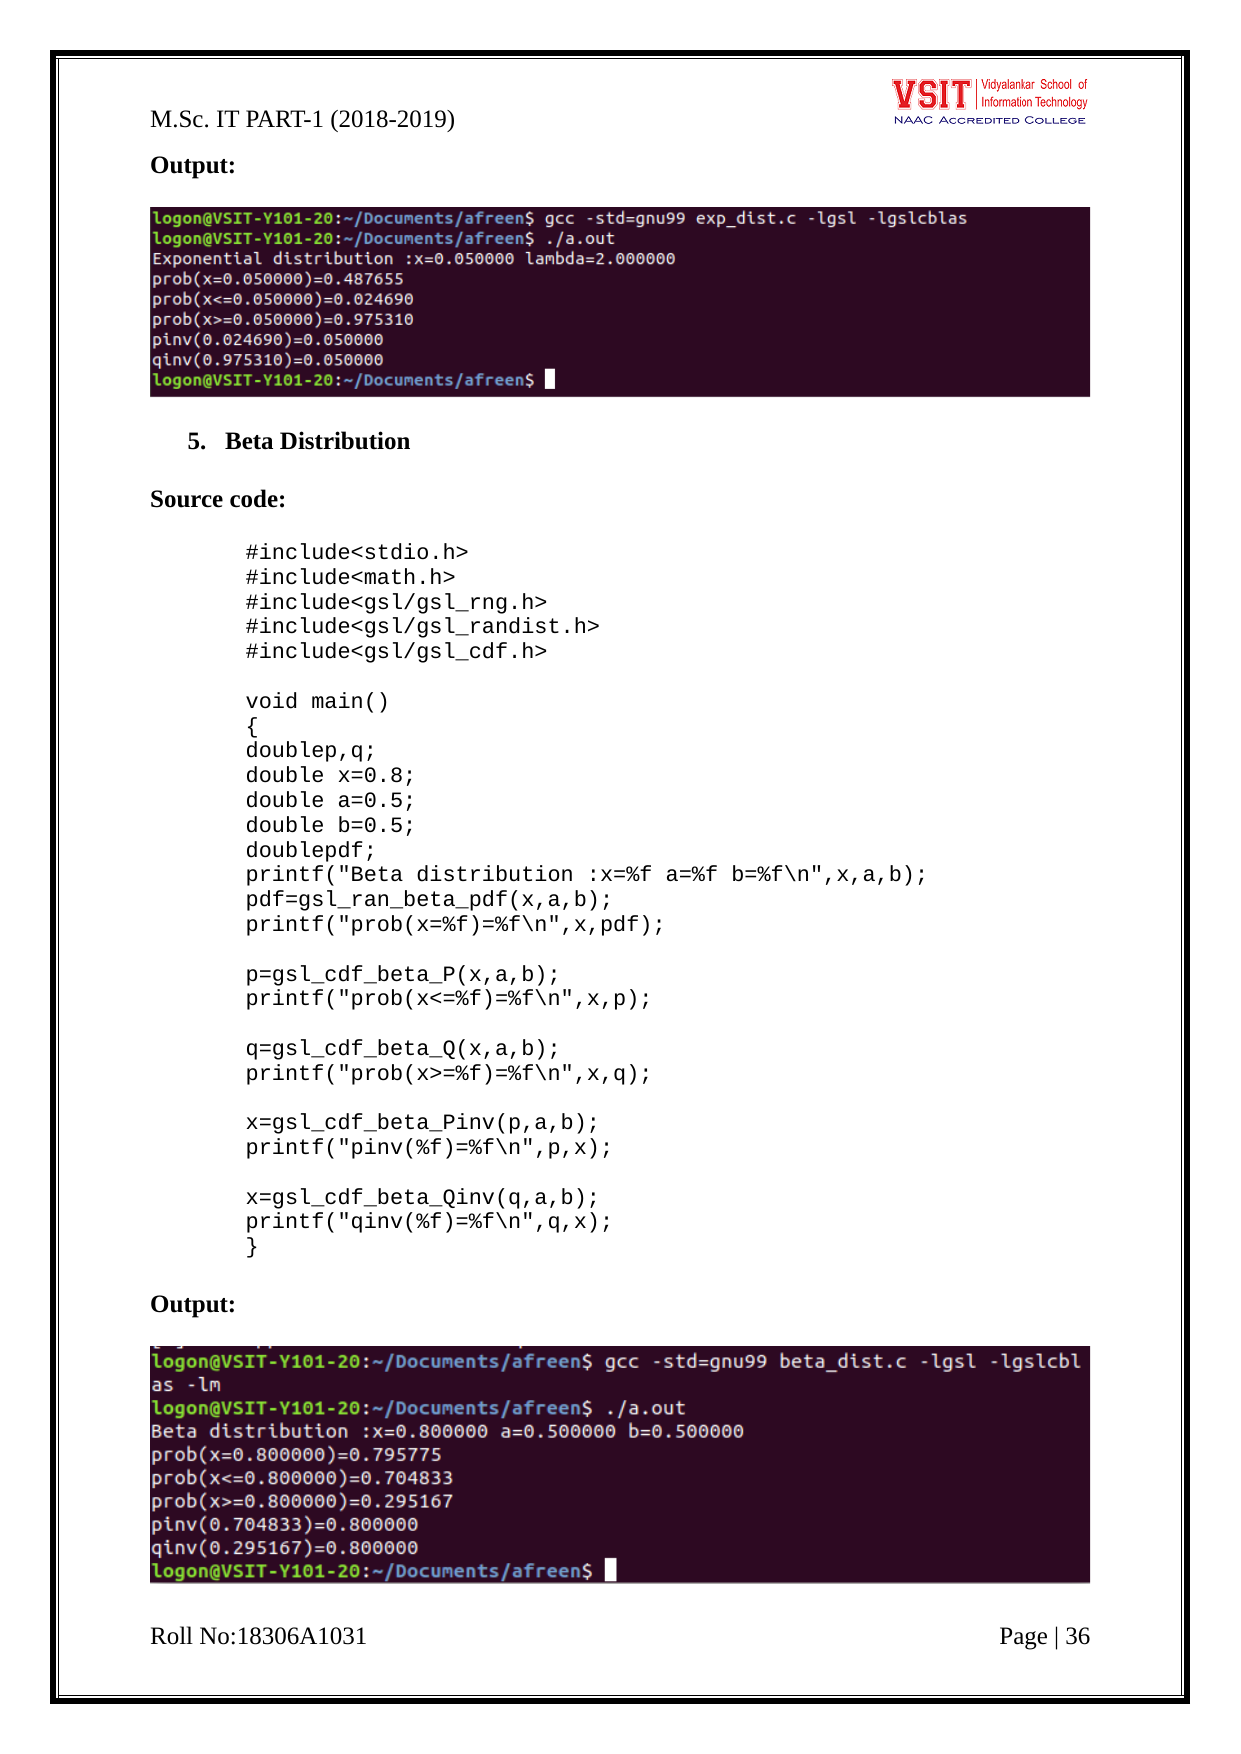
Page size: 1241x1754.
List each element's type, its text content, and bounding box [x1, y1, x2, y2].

text printf("qinv(%f)=%f\n",q,x); [150, 1211, 1090, 1235]
text pdf=gsl_ran_beta_pdf(x,a,b); [150, 888, 1090, 913]
text printf("Beta distribution :x=%f a=%f b=%f\n",x,a,b); [150, 863, 1090, 888]
text { [150, 715, 1090, 739]
text doublepdf; [150, 839, 1090, 863]
text x=gsl_cdf_beta_Pinv(p,a,b); [150, 1111, 1090, 1136]
text void main() [150, 690, 1090, 715]
text x=gsl_cdf_beta_Qinv(q,a,b); [150, 1186, 1090, 1211]
text #include<math.h> [150, 566, 1090, 591]
text double x=0.8; [150, 764, 1090, 789]
text #include<gsl/gsl_randist.h> [150, 616, 1090, 640]
text p=gsl_cdf_beta_P(x,a,b); [150, 963, 1090, 987]
text doublep,q; [150, 739, 1090, 764]
text printf("prob(x<=%f)=%f\n",x,p); [150, 987, 1090, 1012]
text printf("prob(x>=%f)=%f\n",x,q); [150, 1062, 1090, 1087]
picture [150, 1346, 1091, 1584]
text Output: [150, 1289, 1090, 1318]
list Beta Distribution [187, 426, 1090, 455]
text q=gsl_cdf_beta_Q(x,a,b); [150, 1037, 1090, 1062]
text Output: [150, 150, 1090, 179]
text printf("prob(x=%f)=%f\n",x,pdf); [150, 913, 1090, 938]
text #include<gsl/gsl_rng.h> [150, 591, 1090, 616]
picture [150, 207, 1091, 398]
text Source code: [150, 484, 1090, 512]
text double b=0.5; [150, 814, 1090, 839]
text #include<gsl/gsl_cdf.h> [150, 640, 1090, 665]
picture [888, 75, 1091, 128]
text } [150, 1235, 1090, 1260]
text #include<stdio.h> [150, 541, 1090, 566]
text printf("pinv(%f)=%f\n",p,x); [150, 1136, 1090, 1161]
text double a=0.5; [150, 789, 1090, 814]
